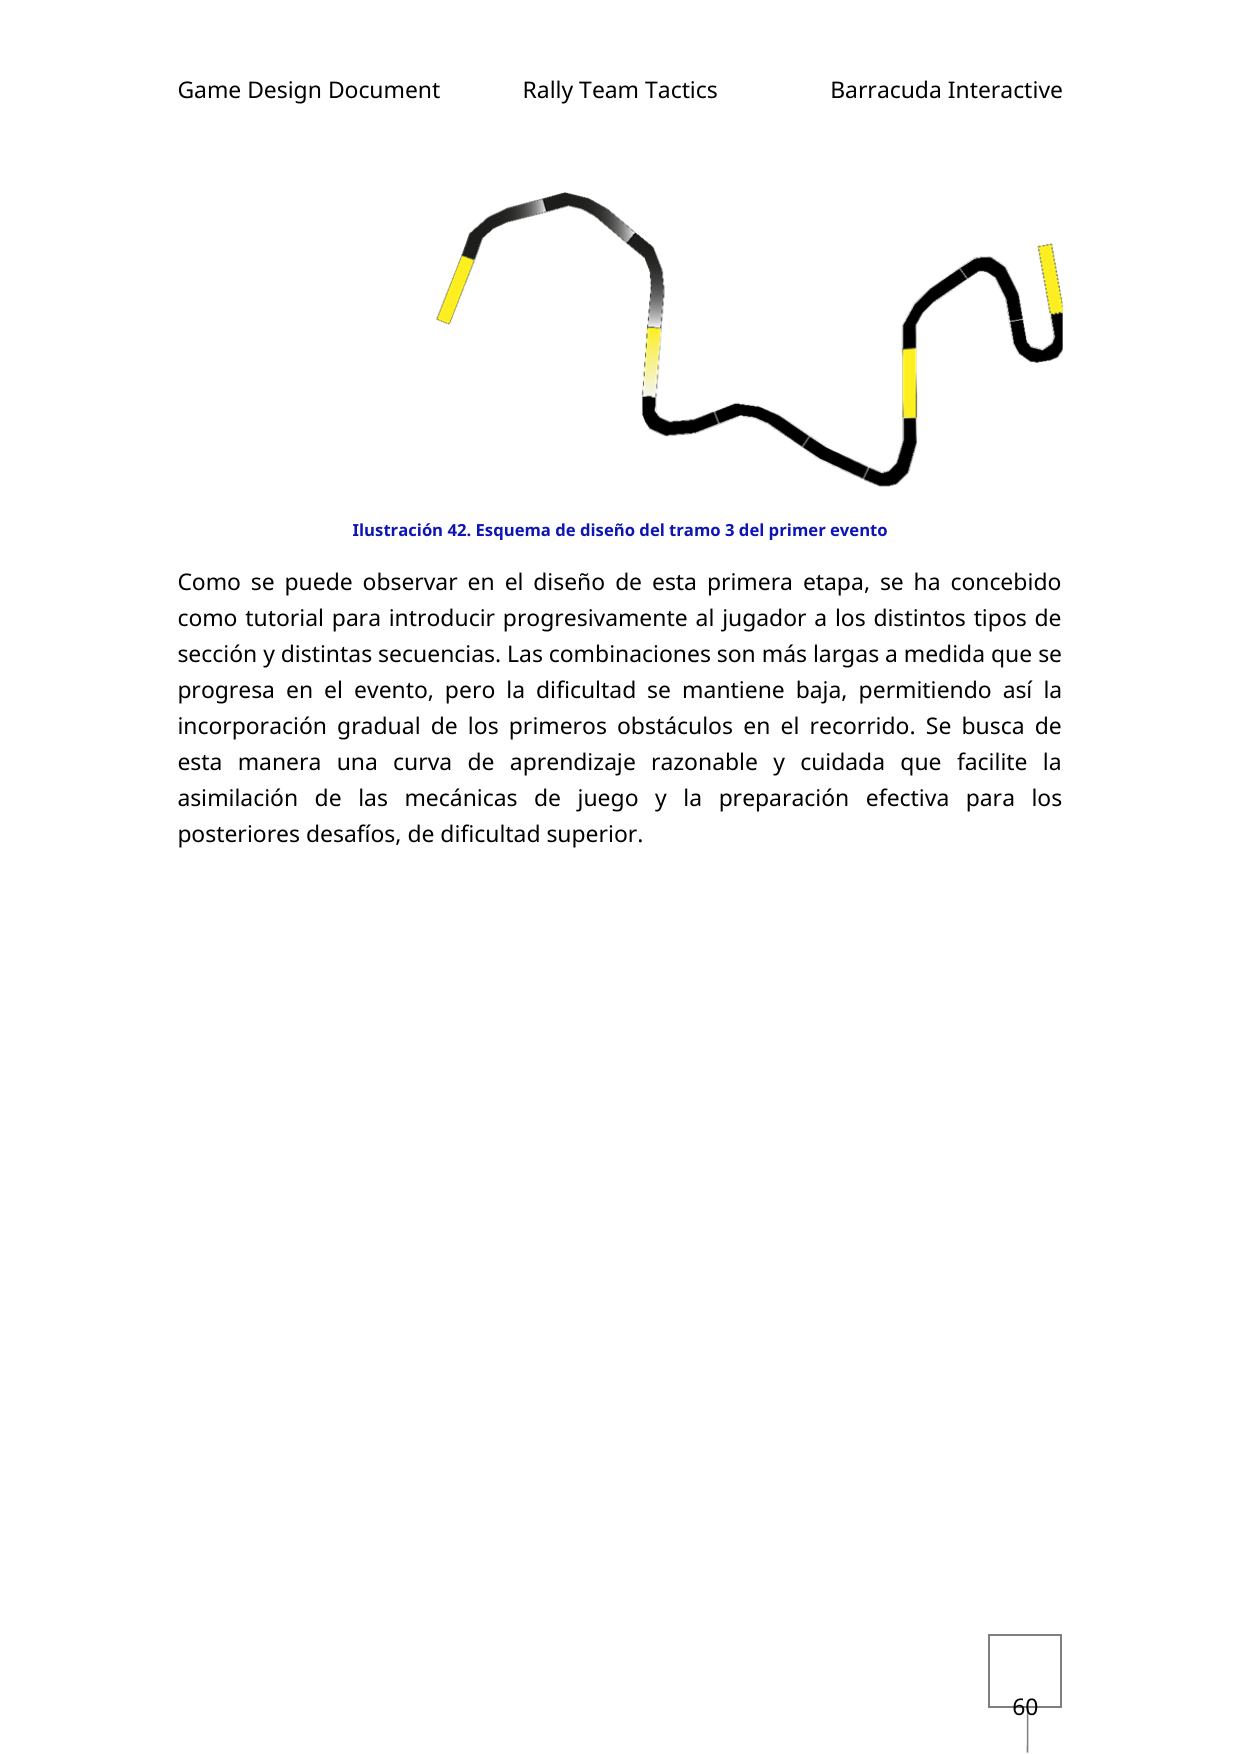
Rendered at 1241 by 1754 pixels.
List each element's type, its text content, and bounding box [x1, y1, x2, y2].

picture [177, 147, 1063, 494]
text Como se puede observar en el diseño de esta primera etapa, se ha concebido como tutorial para introducir progresivamente al jugador a los distintos tipos de sección y distintas secuencias. Las combinaciones son más largas a medida que se progresa en el evento, pero la dificultad se mantiene baja, permitiendo así la incorporación gradual de los primeros obstáculos en el recorrido. Se busca de esta manera una curva de aprendizaje razonable y cuidada que facilite la asimilación de las mecánicas de juego y la preparación efectiva para los posteriores desafíos, de dificultad superior. [177, 566, 1063, 849]
